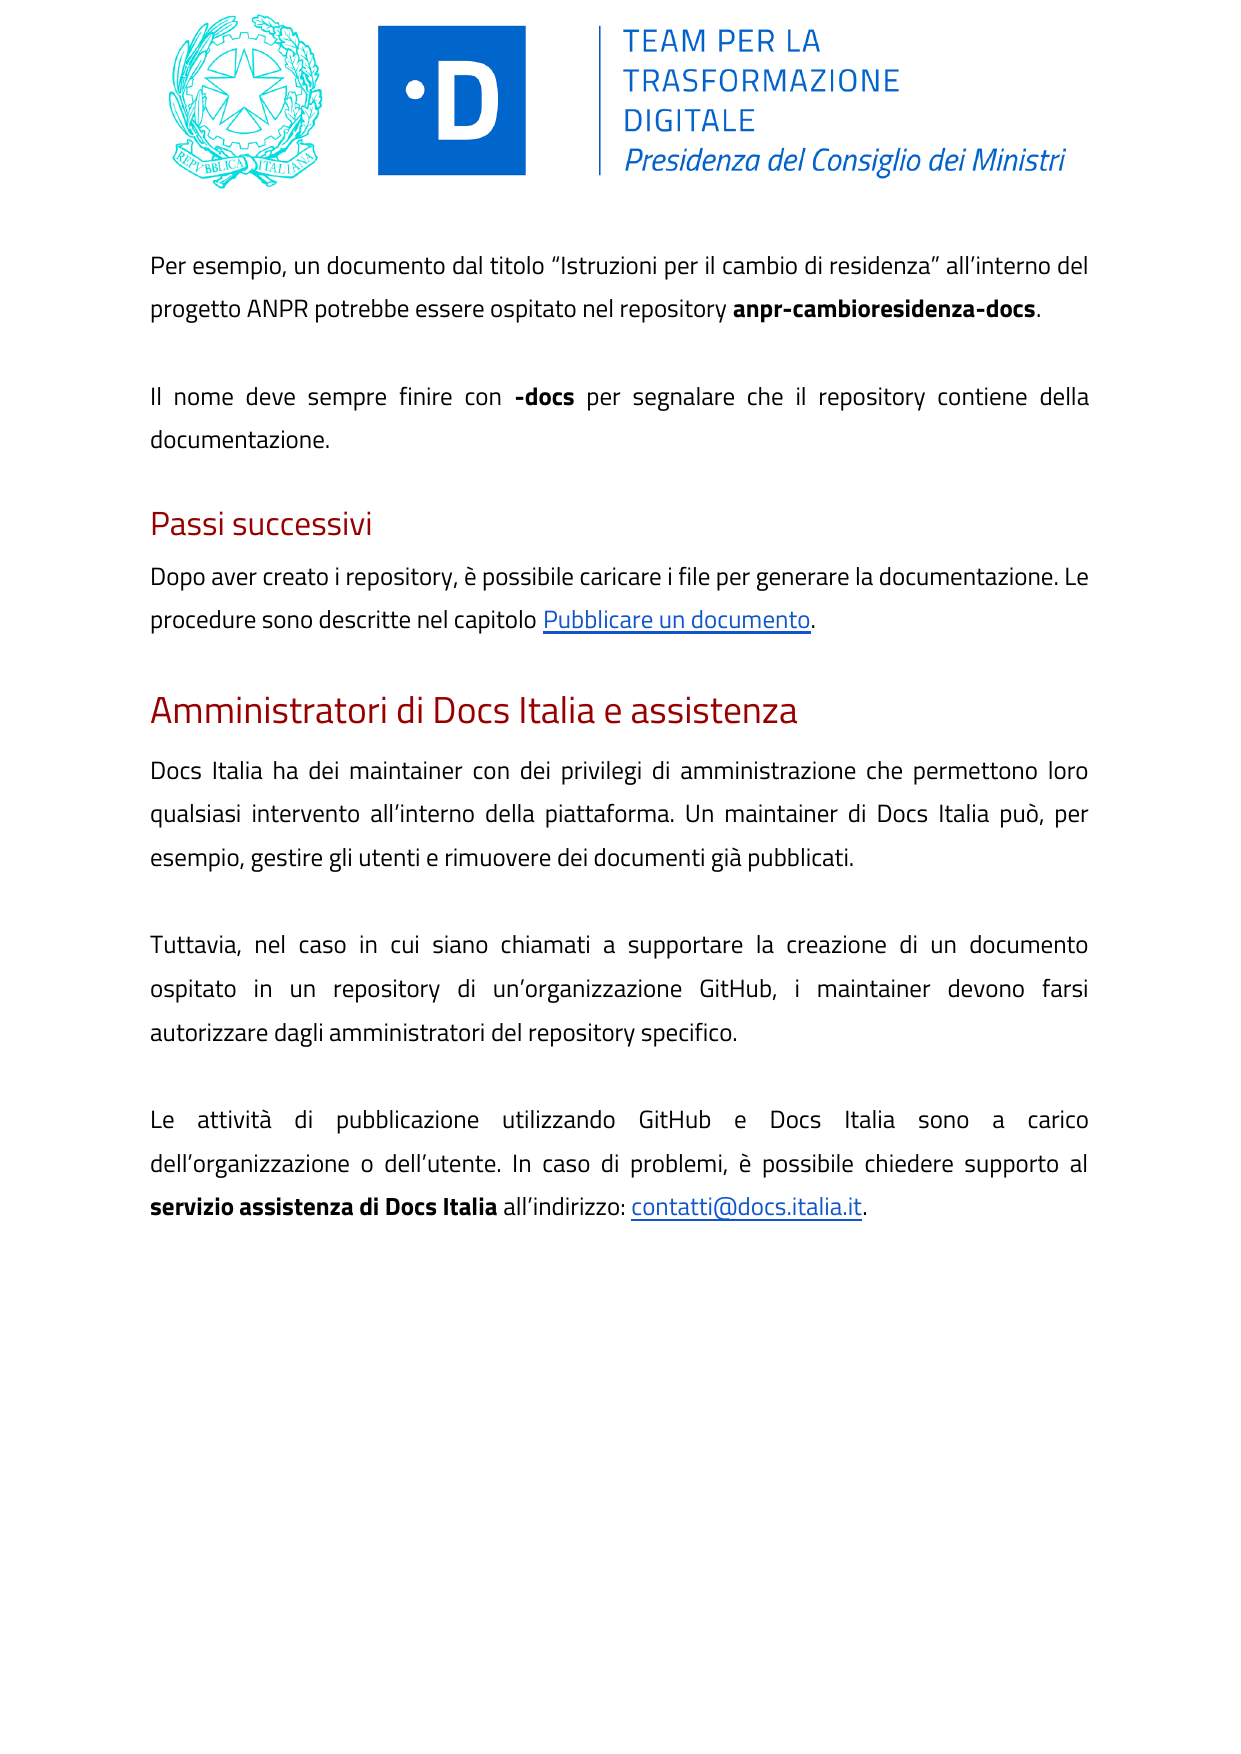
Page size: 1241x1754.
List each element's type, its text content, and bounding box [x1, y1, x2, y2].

text Il nome deve sempre finire con -docs per segnalare che il repository contiene della documentazione. [150, 377, 1090, 458]
text Tuttavia, nel caso in cui siano chiamati a supportare la creazione di un documento ospitato in un repository di un’organizzazione GitHub, i maintainer devono farsi autorizzare dagli amministratori del repository specifico. [150, 926, 1090, 1051]
text Per esempio, un documento dal titolo “Istruzioni per il cambio di residenza” all’interno del progetto ANPR potrebbe essere ospitato nel repository anpr-cambioresidenza-docs. [150, 246, 1090, 328]
text Le attività di pubblicazione utilizzando GitHub e Docs Italia sono a carico dell’organizzazione o dell’utente. In caso di problemi, è possibile chiedere supporto al servizio assistenza di Docs Italia all’indirizzo: contatti@docs.italia.it. [150, 1100, 1090, 1225]
picture [150, 0, 1091, 203]
subtitle Amministratori di Docs Italia e assistenza [150, 681, 1090, 738]
text Dopo aver creato i repository, è possibile caricare i file per generare la documentazione. Le procedure sono descritte nel capitolo Pubblicare un documento. [150, 557, 1090, 638]
subtitle Passi successivi [150, 497, 1090, 548]
text Docs Italia ha dei maintainer con dei privilegi di amministrazione che permettono loro qualsiasi intervento all’interno della piattaforma. Un maintainer di Docs Italia può, per esempio, gestire gli utenti e rimuovere dei documenti già pubblicati. [150, 751, 1090, 876]
